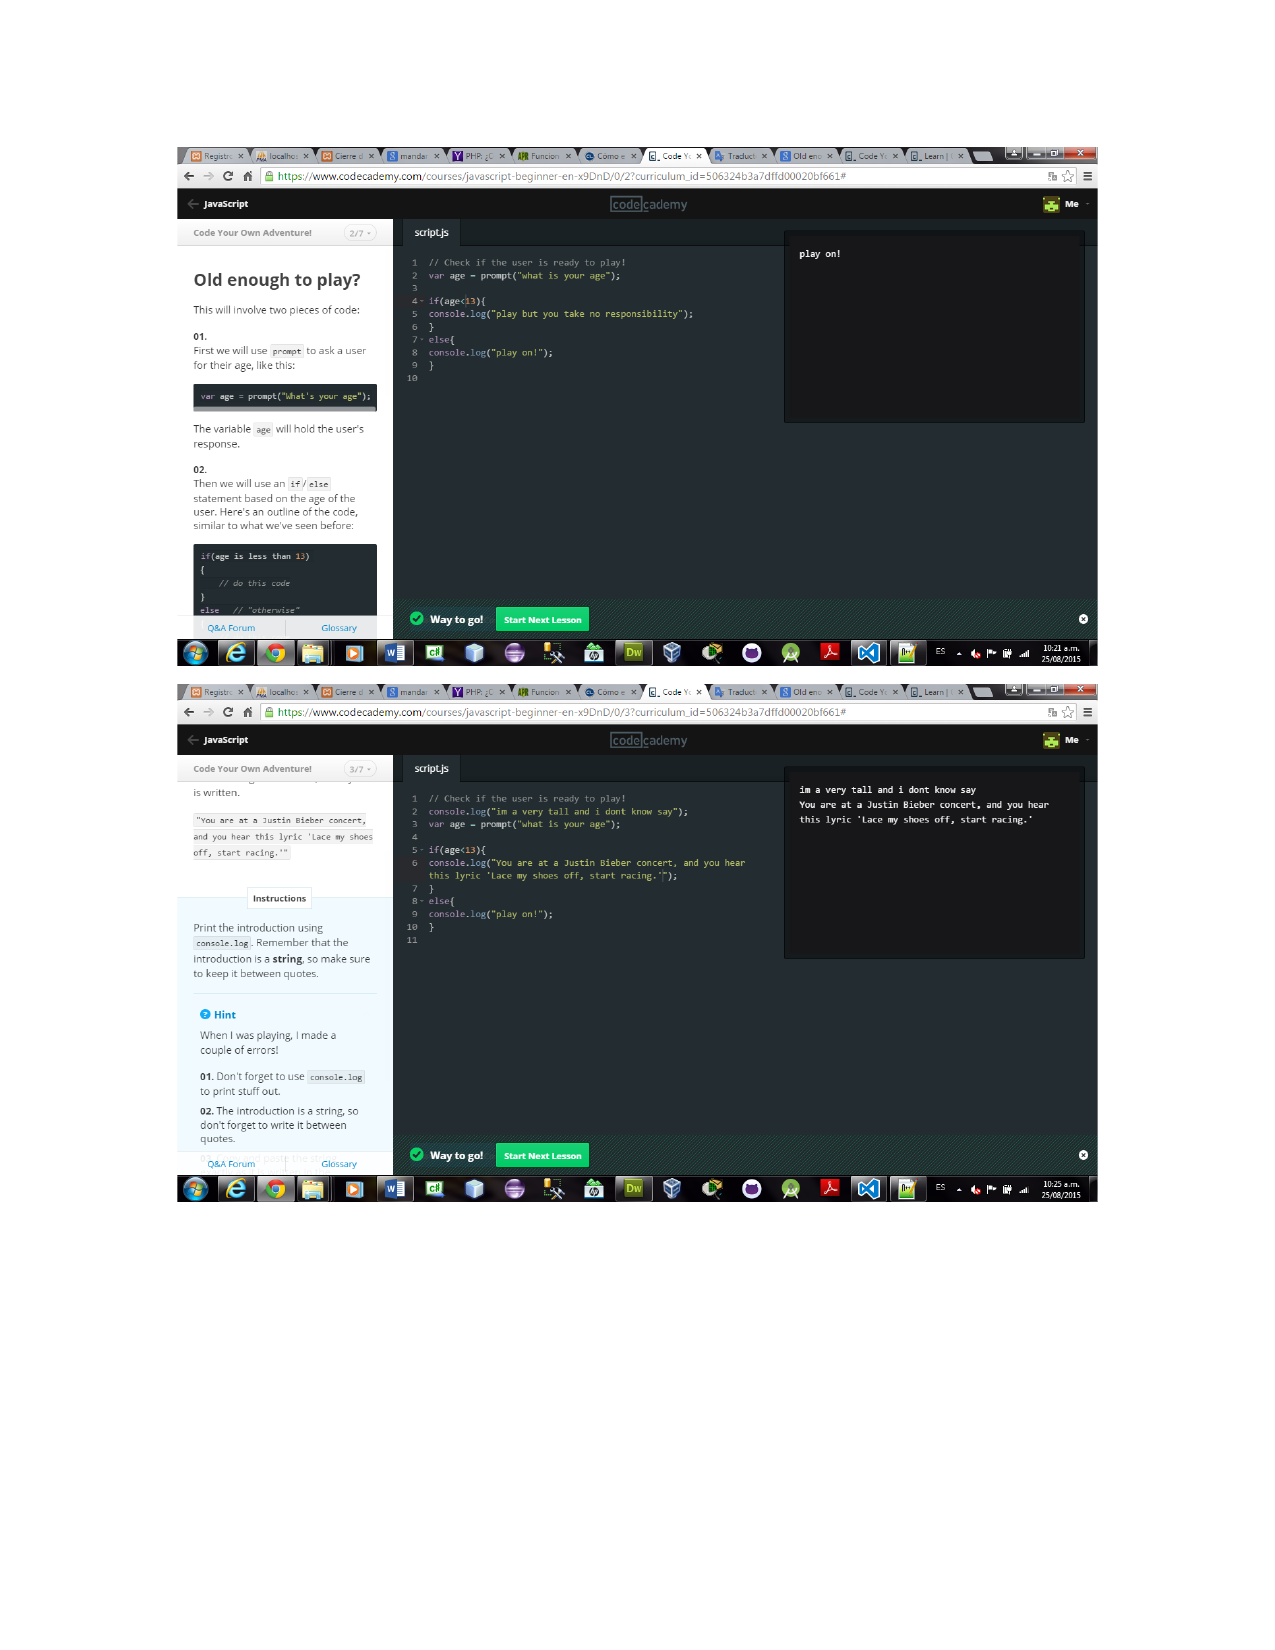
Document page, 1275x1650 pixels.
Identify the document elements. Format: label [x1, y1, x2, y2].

picture [177, 147, 1098, 666]
picture [177, 684, 1098, 1202]
